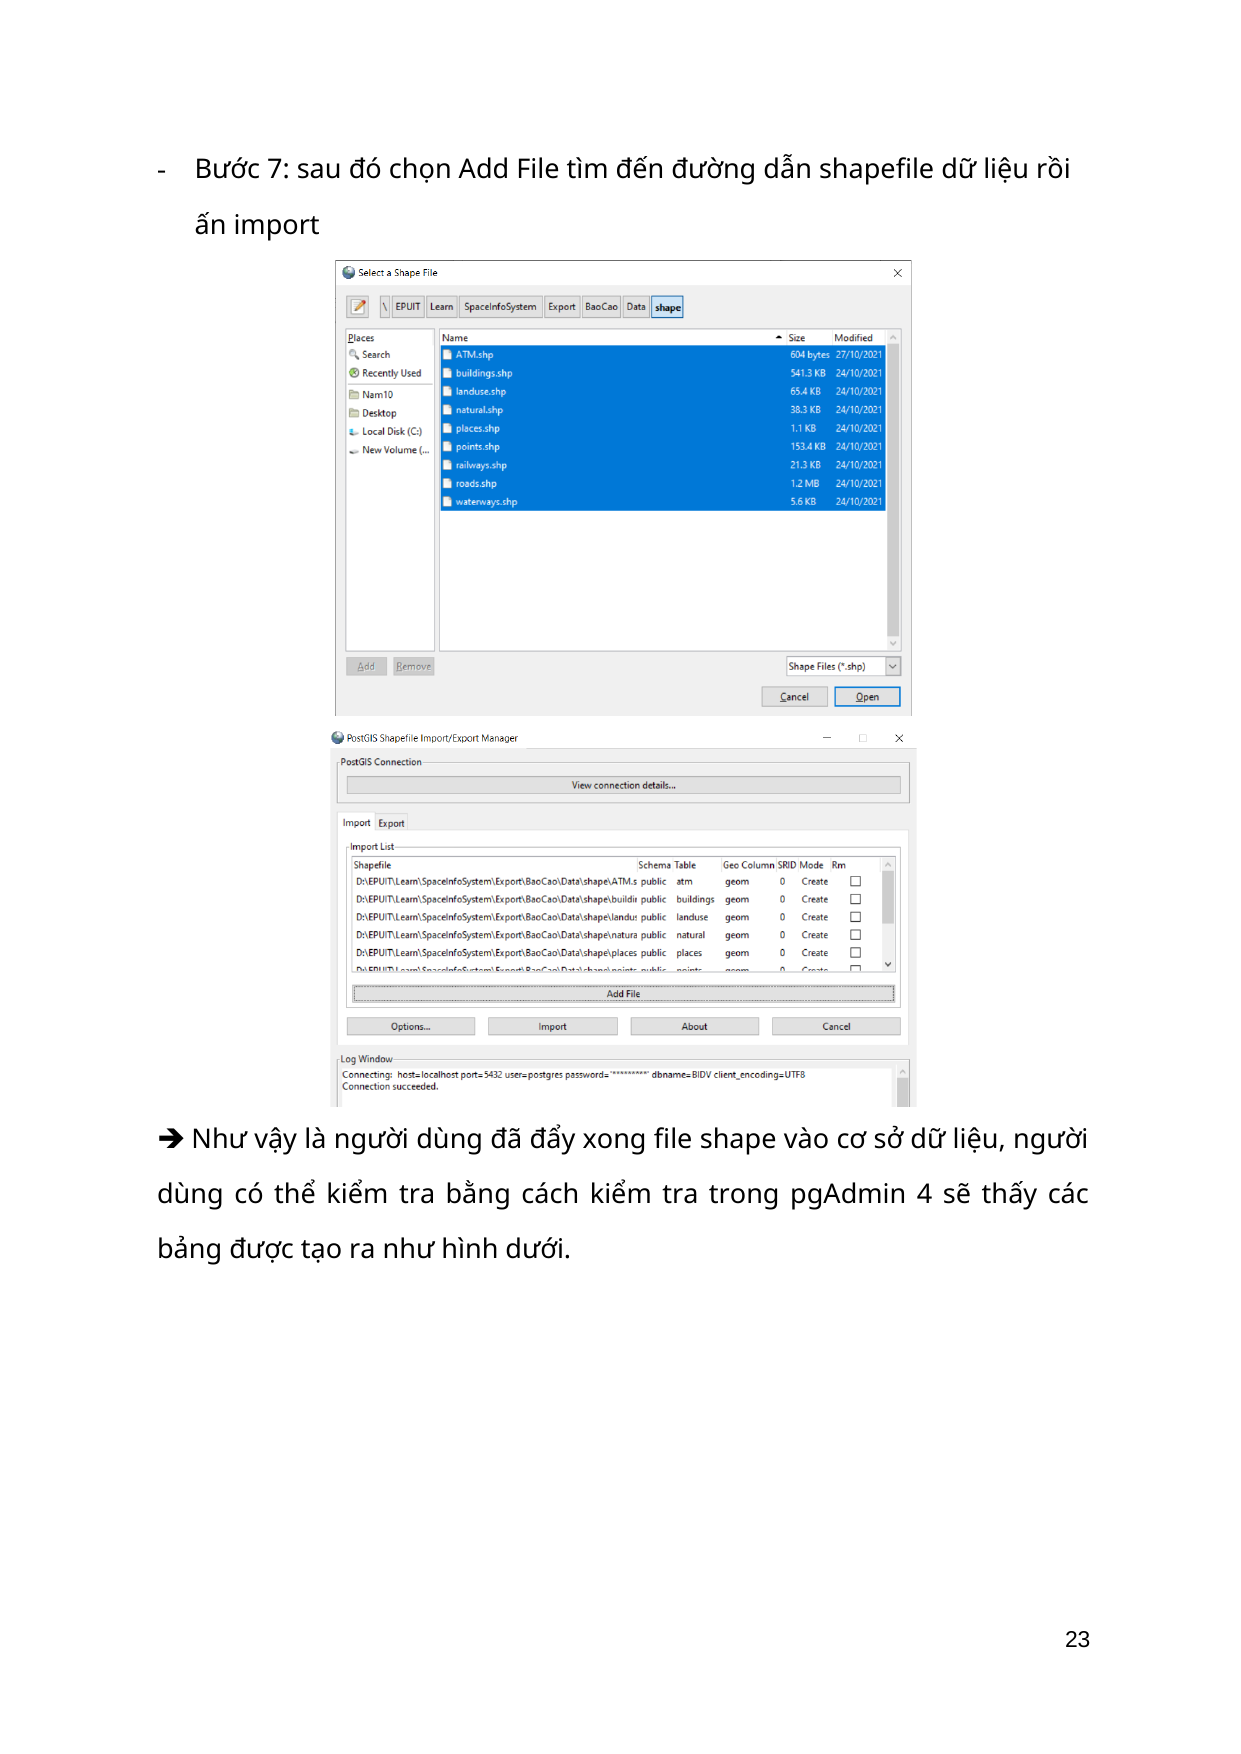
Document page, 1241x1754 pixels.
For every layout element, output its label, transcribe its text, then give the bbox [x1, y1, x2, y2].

list Bước 7: sau đó chọn Add File tìm đến đường dẫn shapefile dữ liệu rồi ấn import [157, 150, 1090, 242]
picture [335, 260, 912, 716]
picture [330, 728, 917, 1107]
text Như vậy là người dùng đã đẩy xong file shape vào cơ sở dữ liệu, người dùng có thể kiểm tra bằng cách kiểm tra trong pgAdmin 4 sẽ thấy các bảng được tạo ra như hình dưới. [157, 1119, 1090, 1267]
